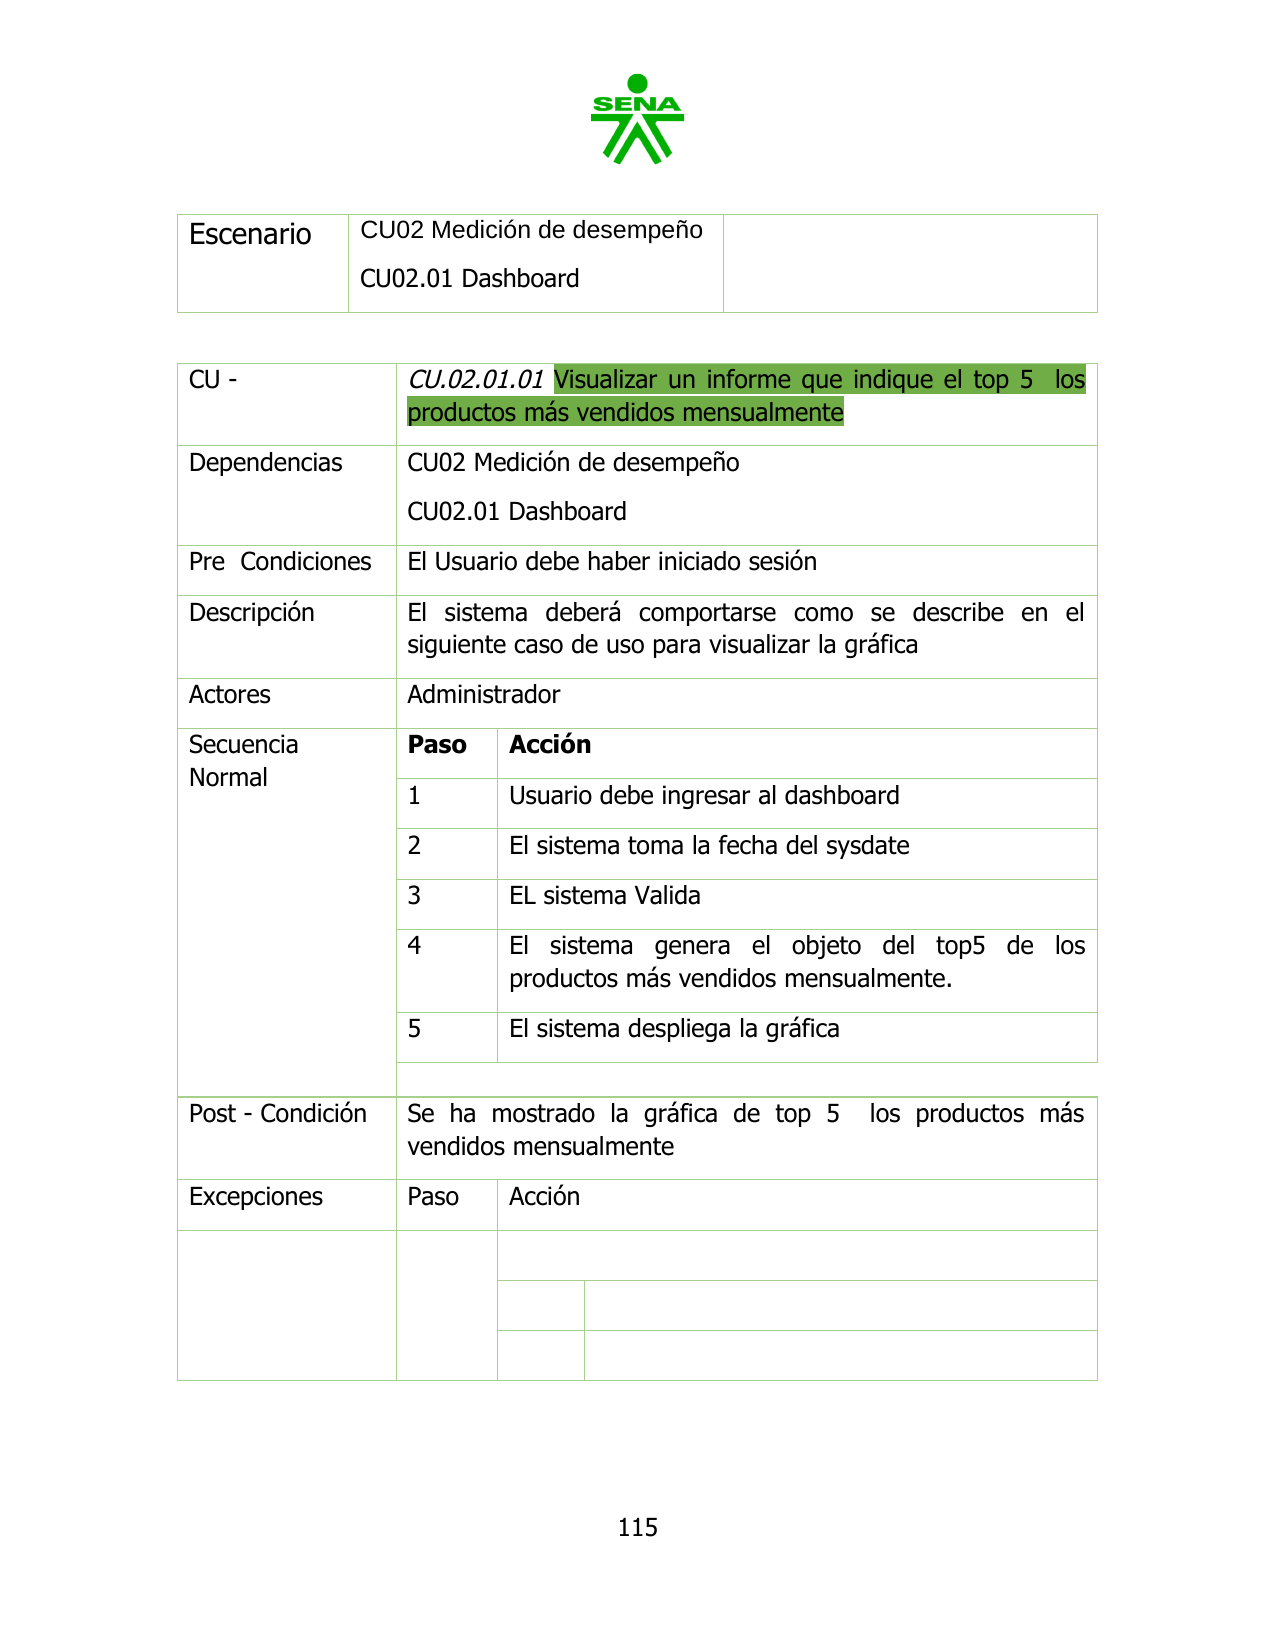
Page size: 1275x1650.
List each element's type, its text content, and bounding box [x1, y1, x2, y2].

table_cell El sistema toma la fecha del sysdate [498, 829, 1097, 878]
table_cell Paso [397, 1180, 497, 1229]
table_cell [585, 1281, 1097, 1330]
table_cell El sistema genera el objeto del top5 de los productos más vendidos mensualmente. [498, 930, 1097, 1012]
table_cell Pre Condiciones [178, 546, 396, 595]
table_cell Descripción [178, 596, 396, 678]
table_cell Post - Condición [178, 1098, 396, 1179]
table_cell El Usuario debe haber iniciado sesión [397, 546, 1097, 595]
table_cell [498, 1281, 584, 1330]
table_cell Actores [178, 679, 396, 728]
table_cell 2 [397, 829, 497, 878]
table_cell Acción [498, 729, 1097, 778]
table_header CU02 Medición de desempeño CU02.01 Dashboard [349, 215, 723, 312]
table_cell Dependencias [178, 446, 396, 545]
picture [591, 73, 685, 165]
table_cell 5 [397, 1013, 497, 1062]
table_cell Acción [498, 1180, 1097, 1229]
table_header CU.02.01.01 Visualizar un informe que indique el top 5 los productos más vendidos mensualmente [397, 364, 1097, 445]
table_cell Se ha mostrado la gráfica de top 5 los productos más vendidos mensualmente [397, 1098, 1097, 1179]
table_header Escenario [178, 215, 348, 312]
table_cell Paso [397, 729, 497, 778]
table_cell Excepciones [178, 1180, 396, 1229]
table_cell 4 [397, 930, 497, 1012]
table_header [724, 215, 1097, 312]
table_header CU - [178, 364, 396, 445]
table_cell Usuario debe ingresar al dashboard [498, 779, 1097, 828]
table_cell CU02 Medición de desempeño CU02.01 Dashboard [397, 446, 1097, 545]
table_cell 1 [397, 779, 497, 828]
table_cell [498, 1231, 1097, 1280]
table_cell [585, 1331, 1097, 1380]
table_cell El sistema despliega la gráfica [498, 1013, 1097, 1062]
table_cell [178, 1231, 396, 1380]
table_cell [498, 1331, 584, 1380]
table_cell [397, 1231, 497, 1380]
table_cell 3 [397, 880, 497, 929]
table_cell El sistema deberá comportarse como se describe en el siguiente caso de uso para visualizar la gráfica [397, 596, 1097, 678]
table_cell EL sistema Valida [498, 880, 1097, 929]
table_cell Administrador [397, 679, 1097, 728]
table_cell Secuencia Normal [178, 729, 396, 1096]
